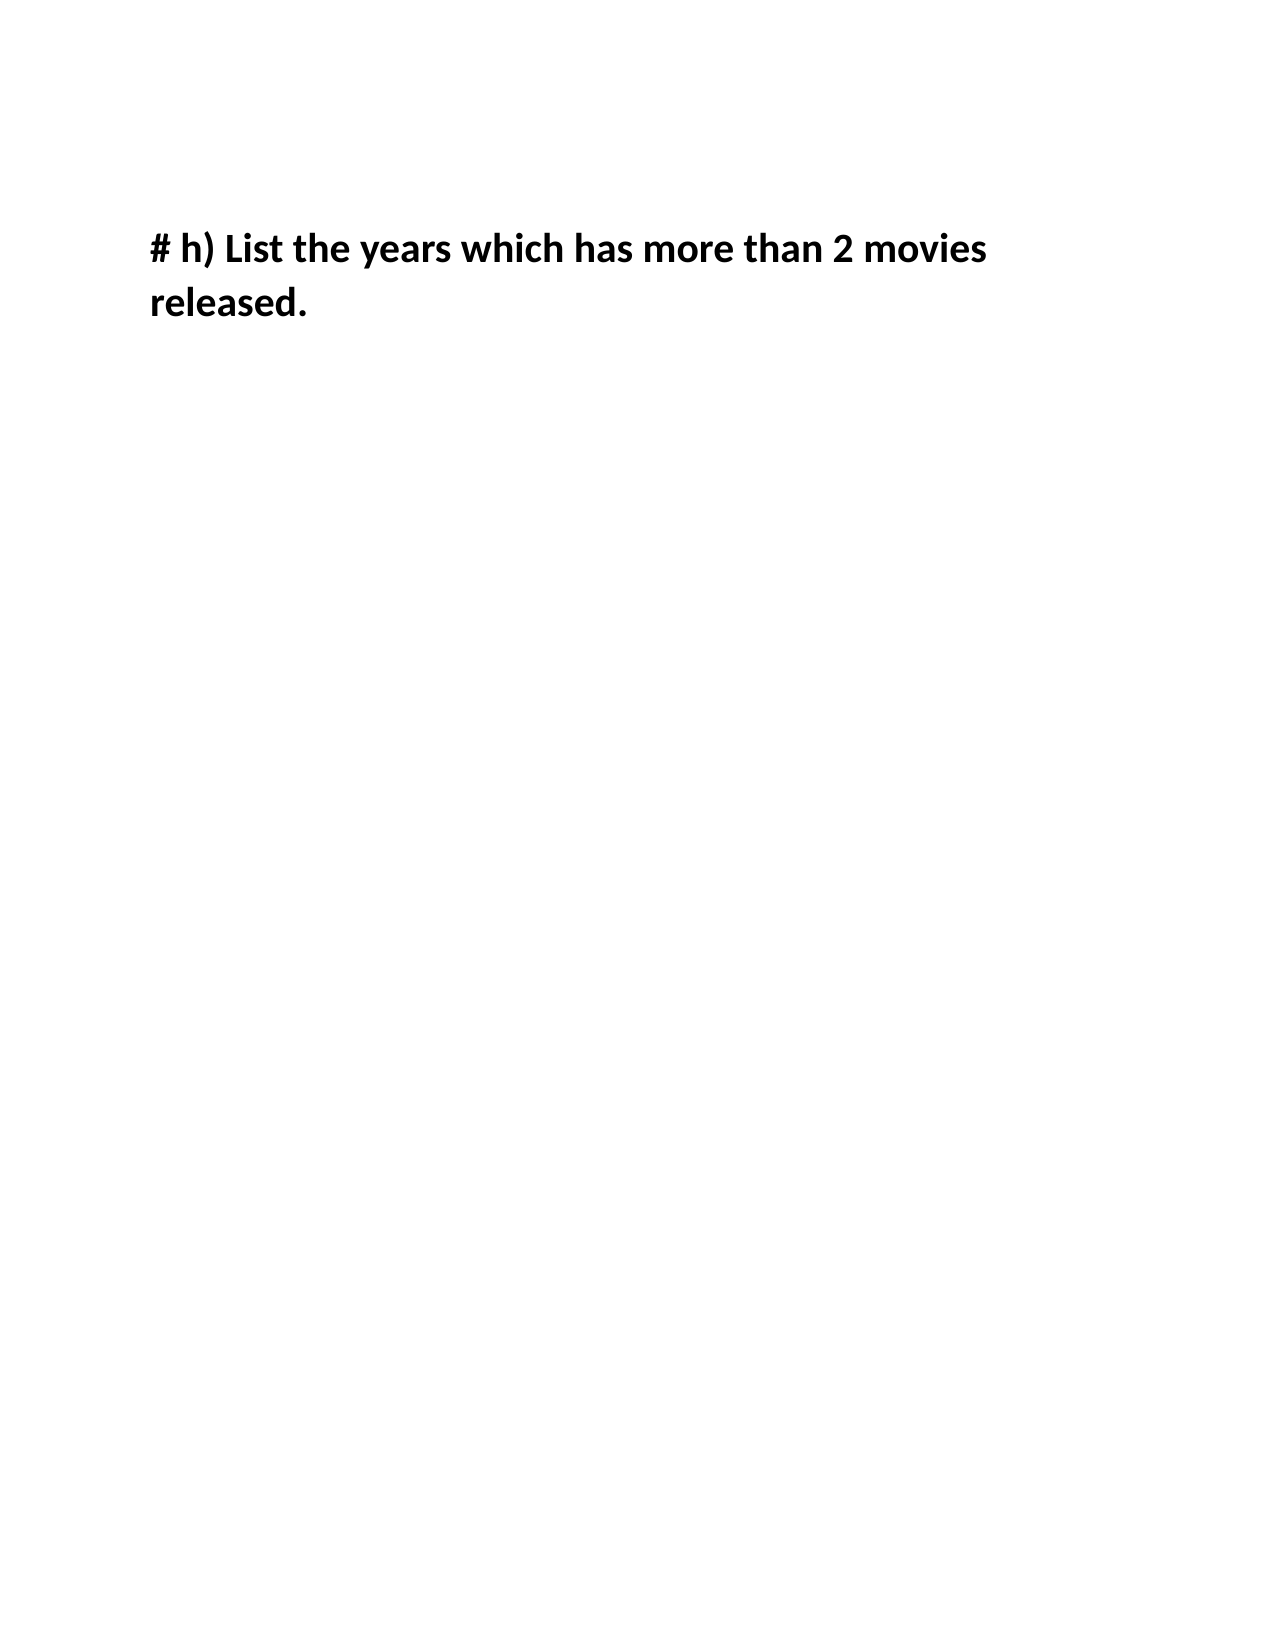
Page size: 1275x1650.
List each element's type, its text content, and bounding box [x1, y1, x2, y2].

text # h) List the years which has more than 2 movies released. [150, 222, 1125, 327]
